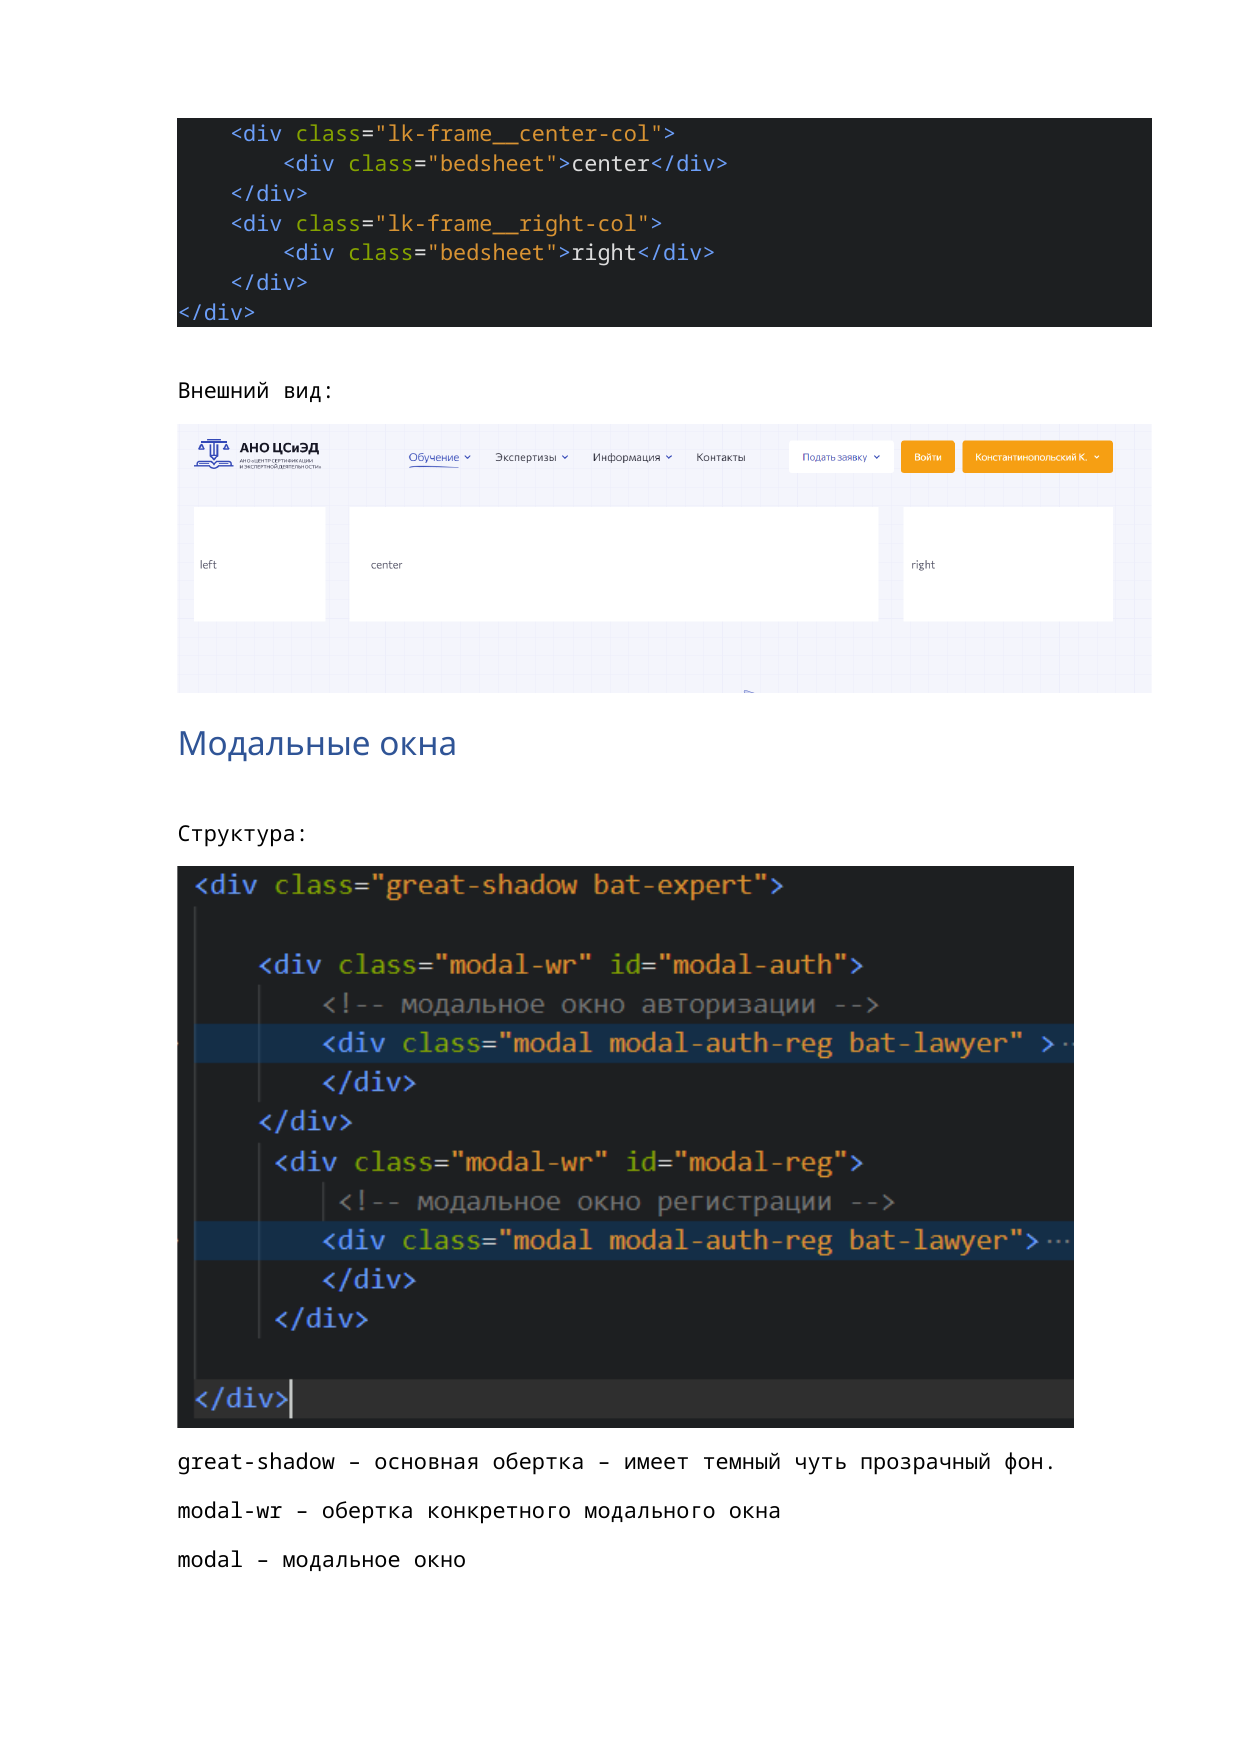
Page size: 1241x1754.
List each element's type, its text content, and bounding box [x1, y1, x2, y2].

text </div> [177, 297, 1152, 327]
text </div> [177, 178, 1152, 207]
subtitle Модальные окна [177, 720, 1152, 765]
picture [177, 866, 1074, 1428]
text </div> [177, 267, 1152, 297]
text modal-wr – обертка конкретного модального окна [177, 1495, 1152, 1525]
text Внешний вид: [177, 375, 1152, 405]
text <div class="bedsheet">center</div> [177, 148, 1152, 178]
text <div class="bedsheet">right</div> [177, 237, 1152, 267]
text Структура: [177, 818, 1152, 847]
text modal – модальное окно [177, 1544, 1152, 1573]
text <div class="lk-frame__right-col"> [177, 207, 1152, 237]
picture [177, 424, 1152, 693]
text great-shadow – основная обертка – имеет темный чуть прозрачный фон. [177, 1446, 1152, 1476]
text <div class="lk-frame__center-col"> [177, 118, 1152, 148]
